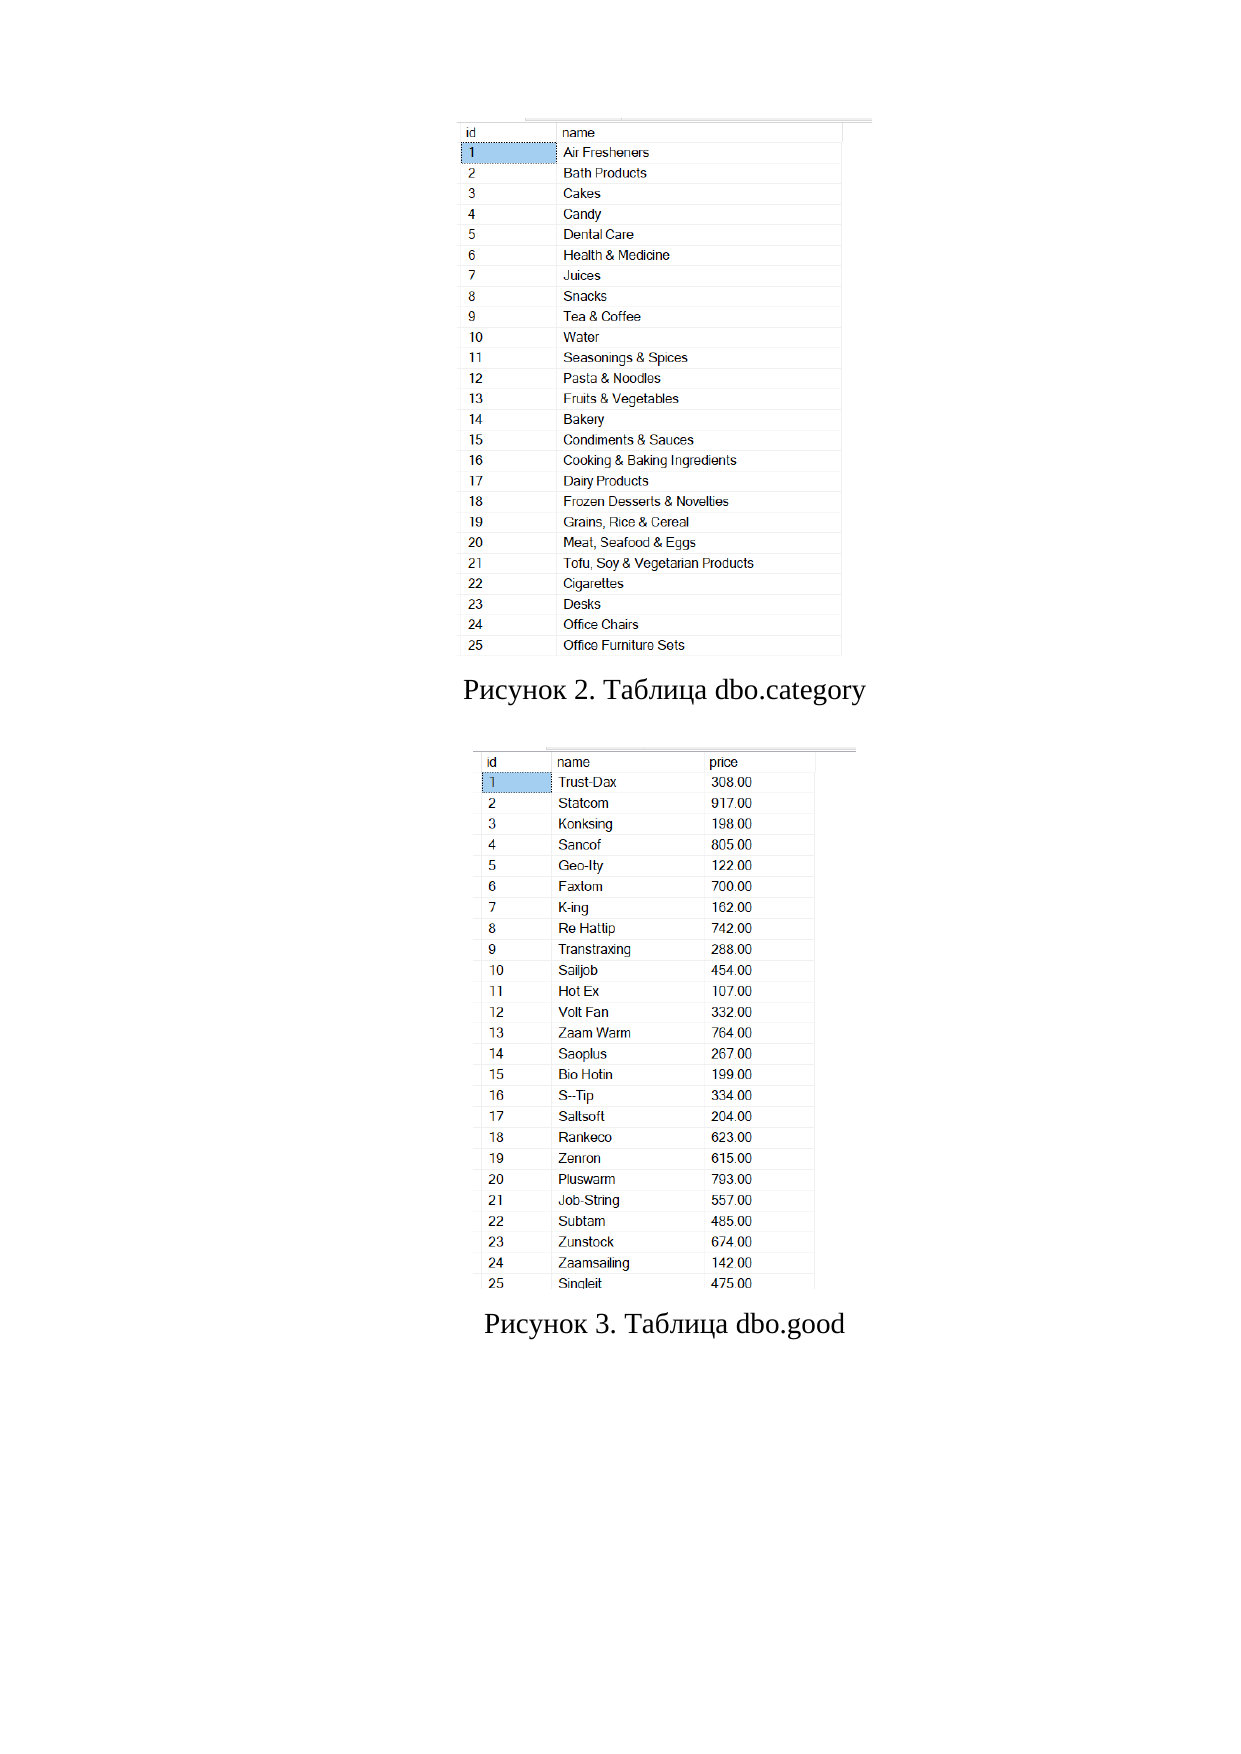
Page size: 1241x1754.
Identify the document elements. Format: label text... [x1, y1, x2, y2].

picture [456, 118, 873, 656]
picture [473, 747, 856, 1289]
text Рисунок 3. Таблица dbo.good [177, 1306, 1152, 1339]
text Рисунок 2. Таблица dbo.category [177, 672, 1152, 706]
